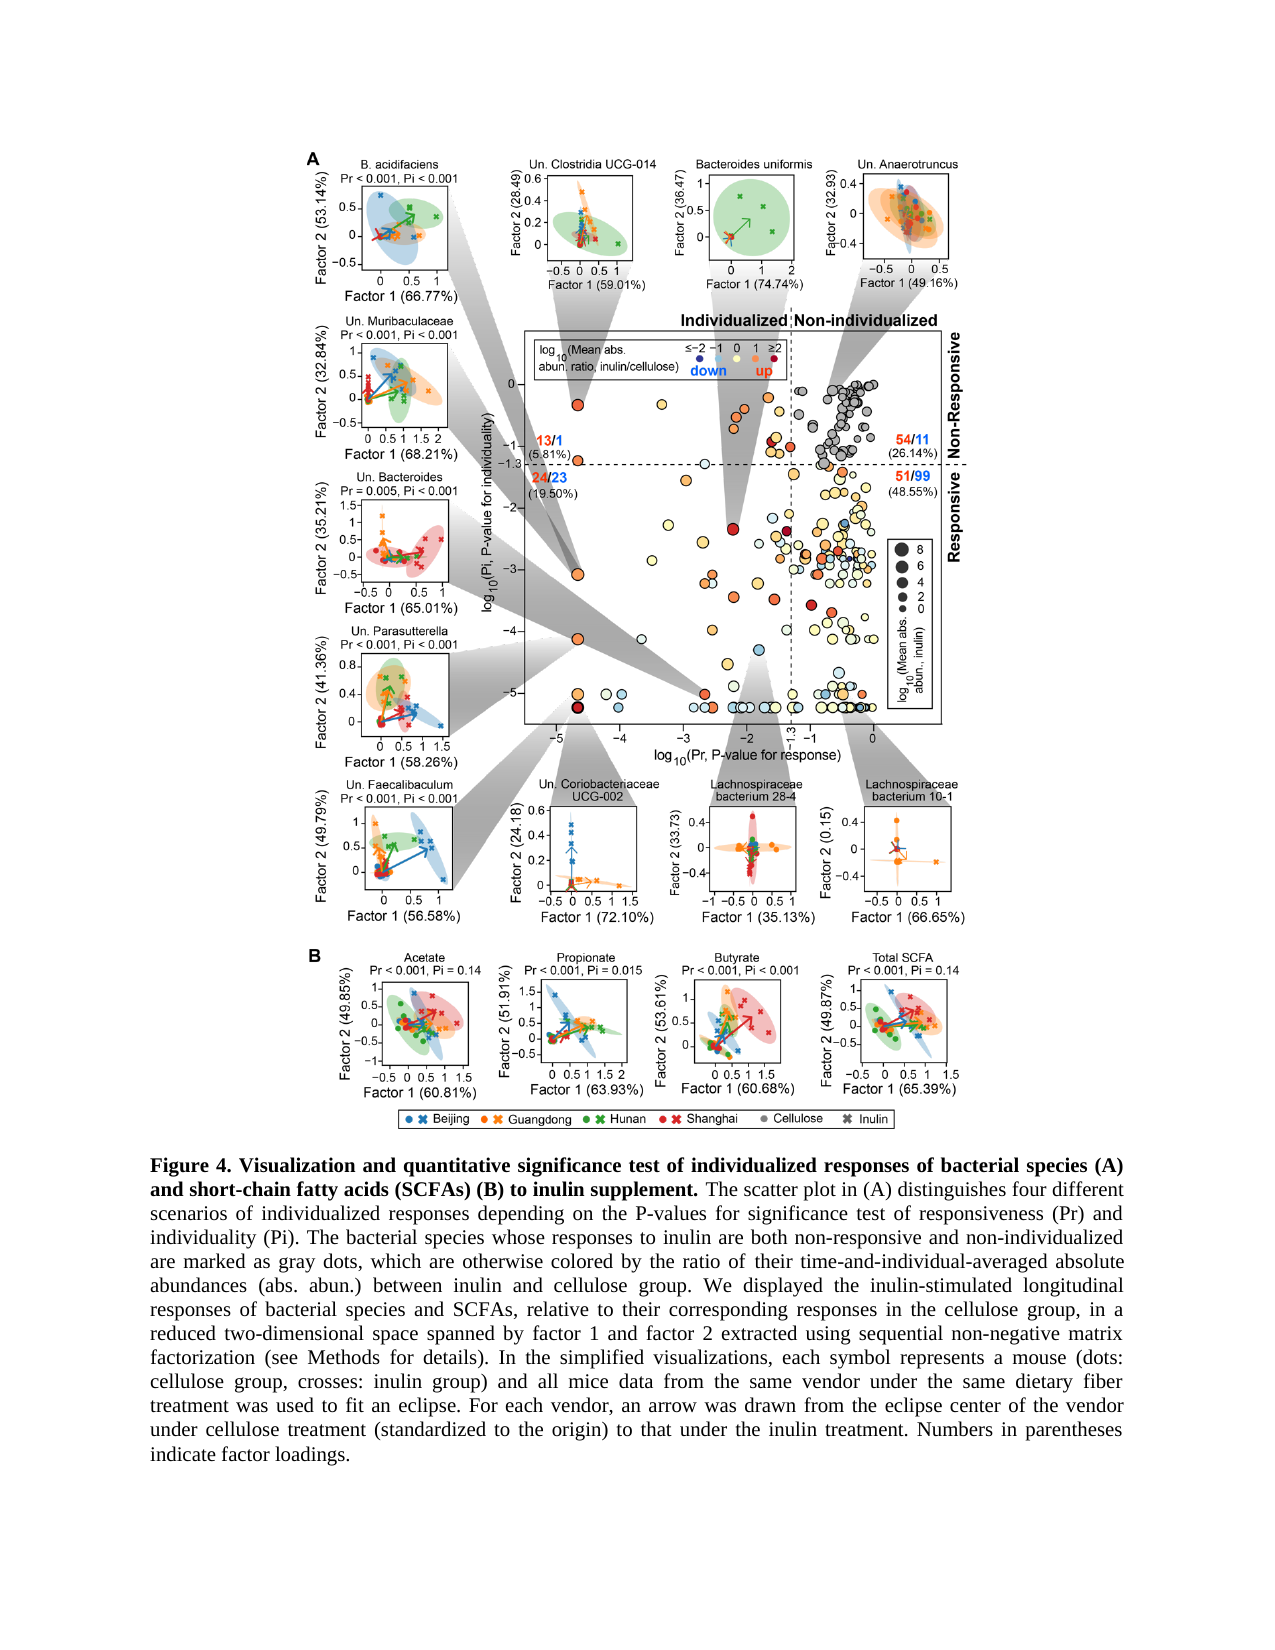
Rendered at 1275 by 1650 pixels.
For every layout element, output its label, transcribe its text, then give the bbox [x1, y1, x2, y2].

text Figure 4. Visualization and quantitative significance test of individualized responses of bacterial species (A) and short-chain fatty acids (SCFAs) (B) to inulin supplement. The scatter plot in (A) distinguishes four different scenarios of individualized responses depending on the P-values for significance test of responsiveness (Pr) and individuality (Pi). The bacterial species whose responses to inulin are both non-responsive and non-individualized are marked as gray dots, which are otherwise colored by the ratio of their time-and-individual-averaged absolute abundances (abs. abun.) between inulin and cellulose group. We displayed the inulin-stimulated longitudinal responses of bacterial species and SCFAs, relative to their corresponding responses in the cellulose group, in a reduced two-dimensional space spanned by factor 1 and factor 2 extracted using sequential non-negative matrix factorization (see Methods for details). In the simplified visualizations, each symbol represents a mouse (dots: cellulose group, crosses: inulin group) and all mice data from the same vendor under the same dietary fiber treatment was used to fit an eclipse. For each vendor, an arrow was drawn from the eclipse center of the vendor under cellulose treatment (standardized to the origin) to that under the inulin treatment. Numbers in parentheses indicate factor loadings. [150, 1153, 1125, 1466]
picture [307, 150, 969, 1129]
